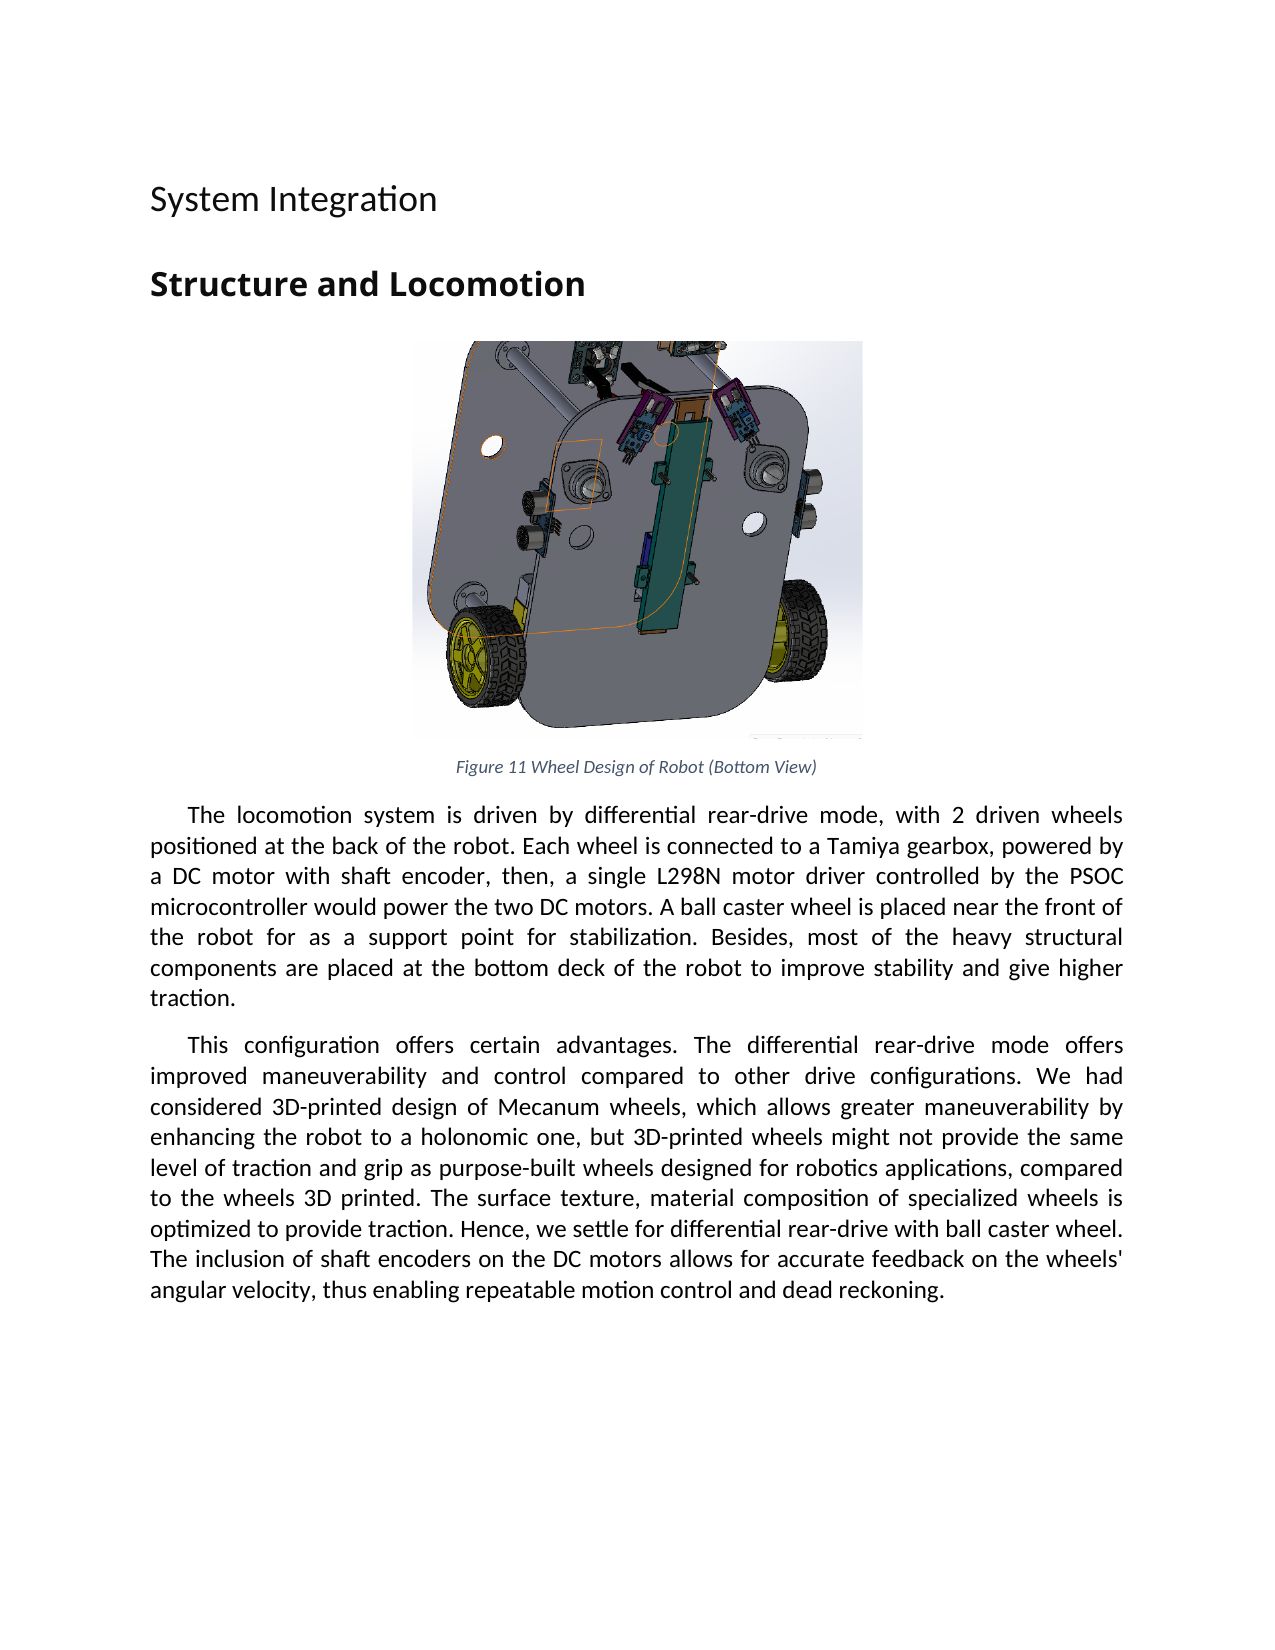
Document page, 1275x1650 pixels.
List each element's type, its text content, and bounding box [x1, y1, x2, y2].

text This configuration offers certain advantages. The differential rear-drive mode offers improved maneuverability and control compared to other drive configurations. We had considered 3D-printed design of Mecanum wheels, which allows greater maneuverability by enhancing the robot to a holonomic one, but 3D-printed wheels might not provide the same level of traction and grip as purpose-built wheels designed for robotics applications, compared to the wheels 3D printed. The surface texture, material composition of specialized wheels is optimized to provide traction. Hence, we settle for differential rear-drive with ball caster wheel. The inclusion of shaft encoders on the DC motors allows for accurate feedback on the wheels' angular velocity, thus enabling repeatable motion control and dead reckoning. [150, 1029, 1125, 1304]
subtitle System Integration [150, 175, 1125, 221]
subtitle Structure and Locomotion [150, 260, 1125, 306]
text The locomotion system is driven by differential rear-drive mode, with 2 driven wheels positioned at the back of the robot. Each wheel is connected to a Tamiya gearbox, powered by a DC motor with shaft encoder, then, a single L298N motor driver controlled by the PSOC microcontroller would power the two DC motors. A ball caster wheel is placed near the front of the robot for as a support point for stabilization. Besides, most of the heavy structural components are placed at the bottom deck of the robot to improve stability and give higher traction. [150, 799, 1125, 1013]
text Figure 11 Wheel Design of Robot (Bottom View) [150, 756, 1125, 778]
picture [412, 341, 863, 739]
